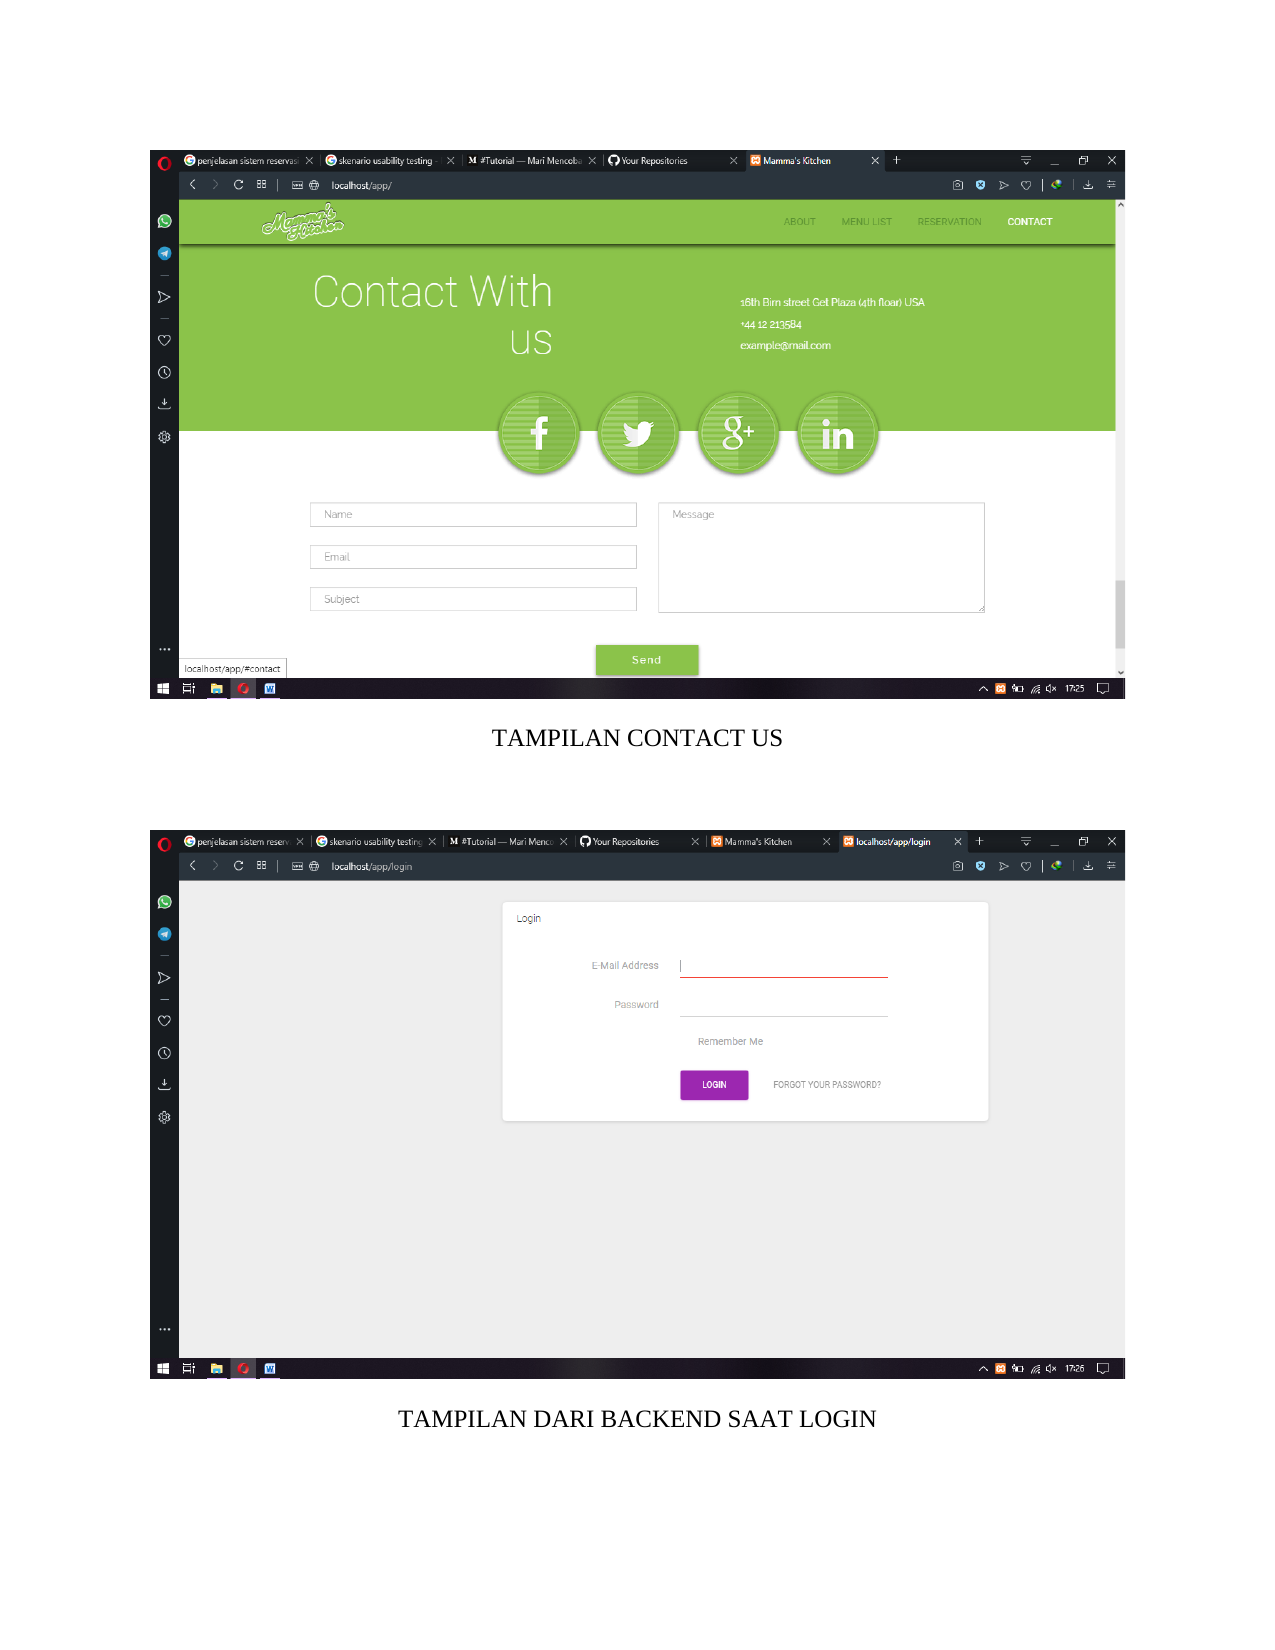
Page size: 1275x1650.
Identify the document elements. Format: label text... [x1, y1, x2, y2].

text TAMPILAN DARI BACKEND SAAT LOGIN [150, 1404, 1125, 1433]
picture [150, 830, 1125, 1379]
text TAMPILAN CONTACT US [150, 723, 1125, 752]
picture [150, 150, 1125, 699]
